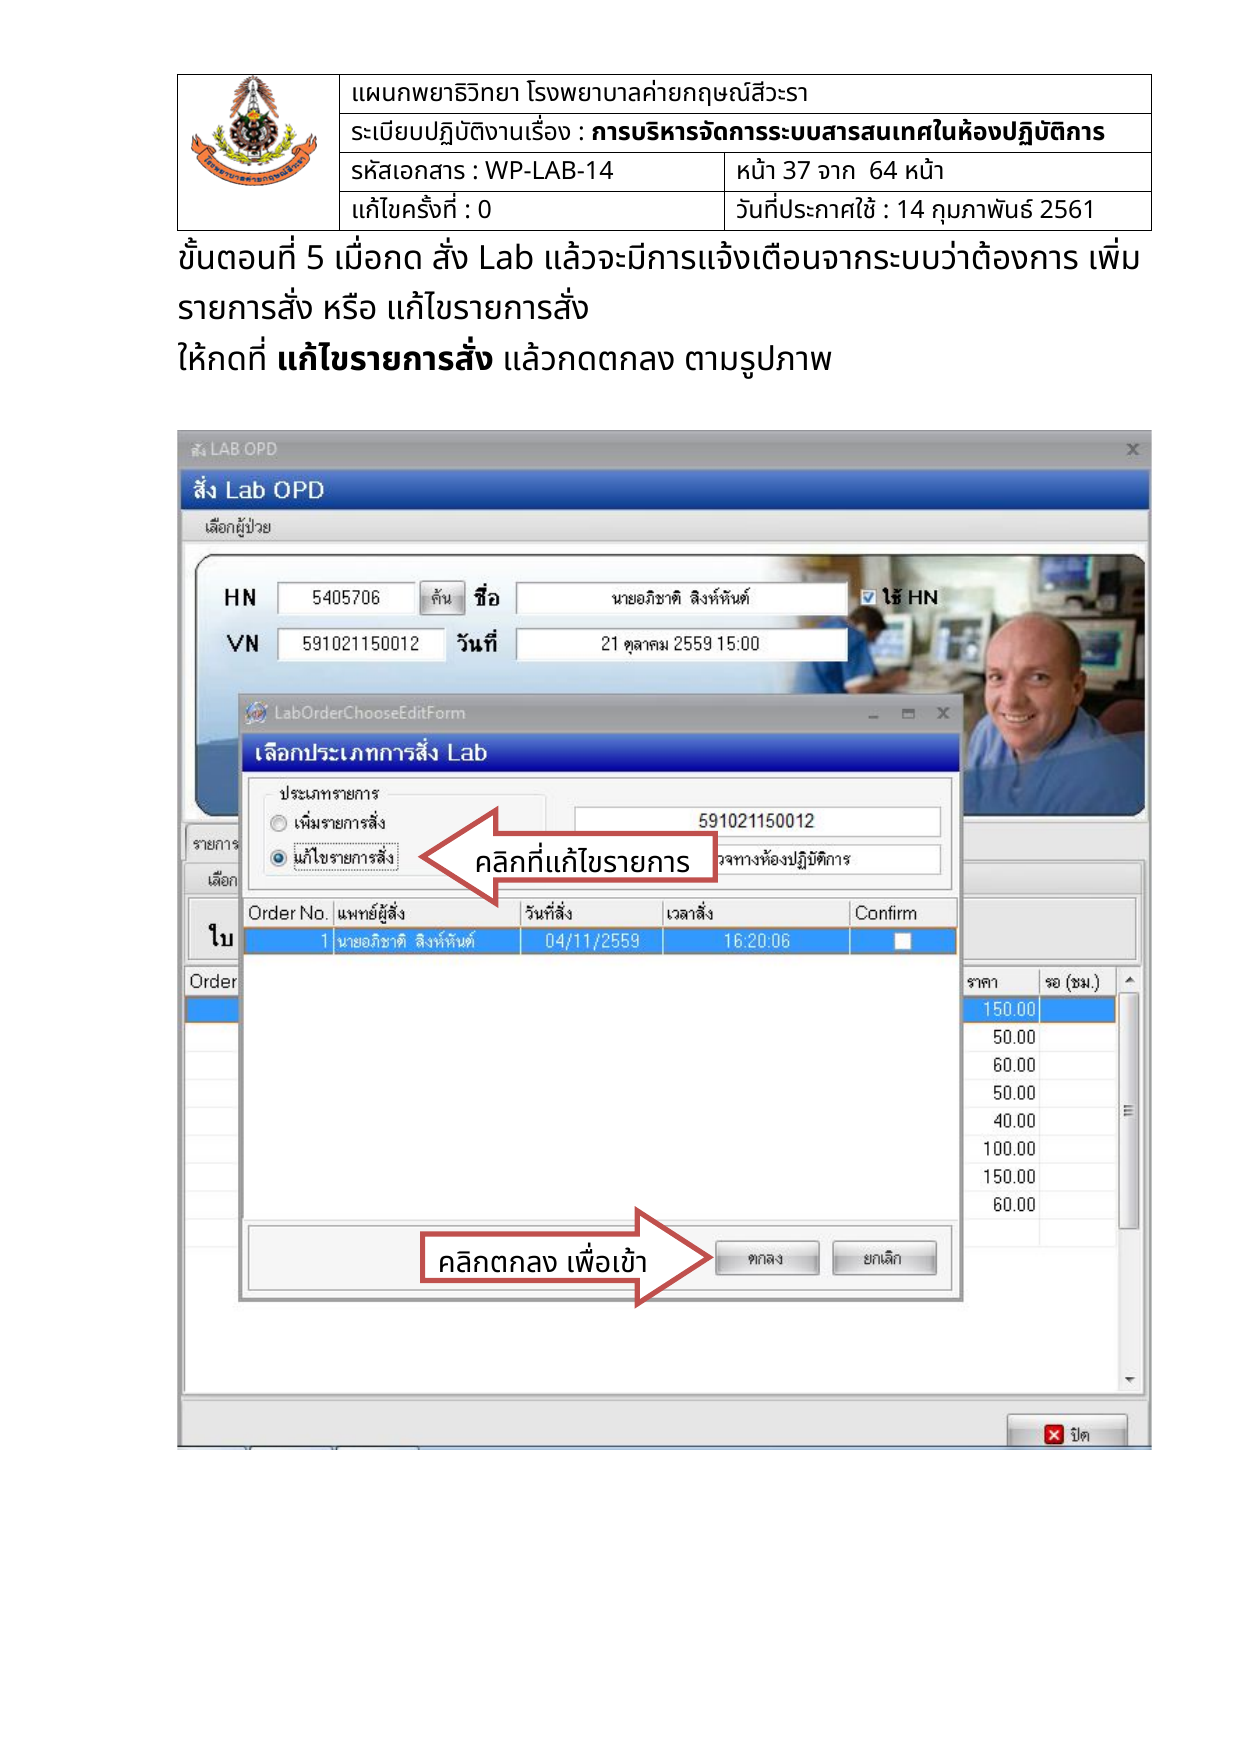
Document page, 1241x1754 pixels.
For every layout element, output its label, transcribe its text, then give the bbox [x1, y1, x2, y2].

picture [188, 75, 318, 187]
picture [177, 430, 1152, 1450]
text ขั้นตอนที่ 5 เมื่อกด สั่ง Lab แล้วจะมีการแจ้งเตือนจากระบบว่าต้องการ เพิ่มรายการสั่ง หรือ แก้ไขรายการสั่ง ให้กดที่ แก้ไขรายการสั่ง แล้วกดตกลง ตามรูปภาพ [177, 234, 1152, 385]
